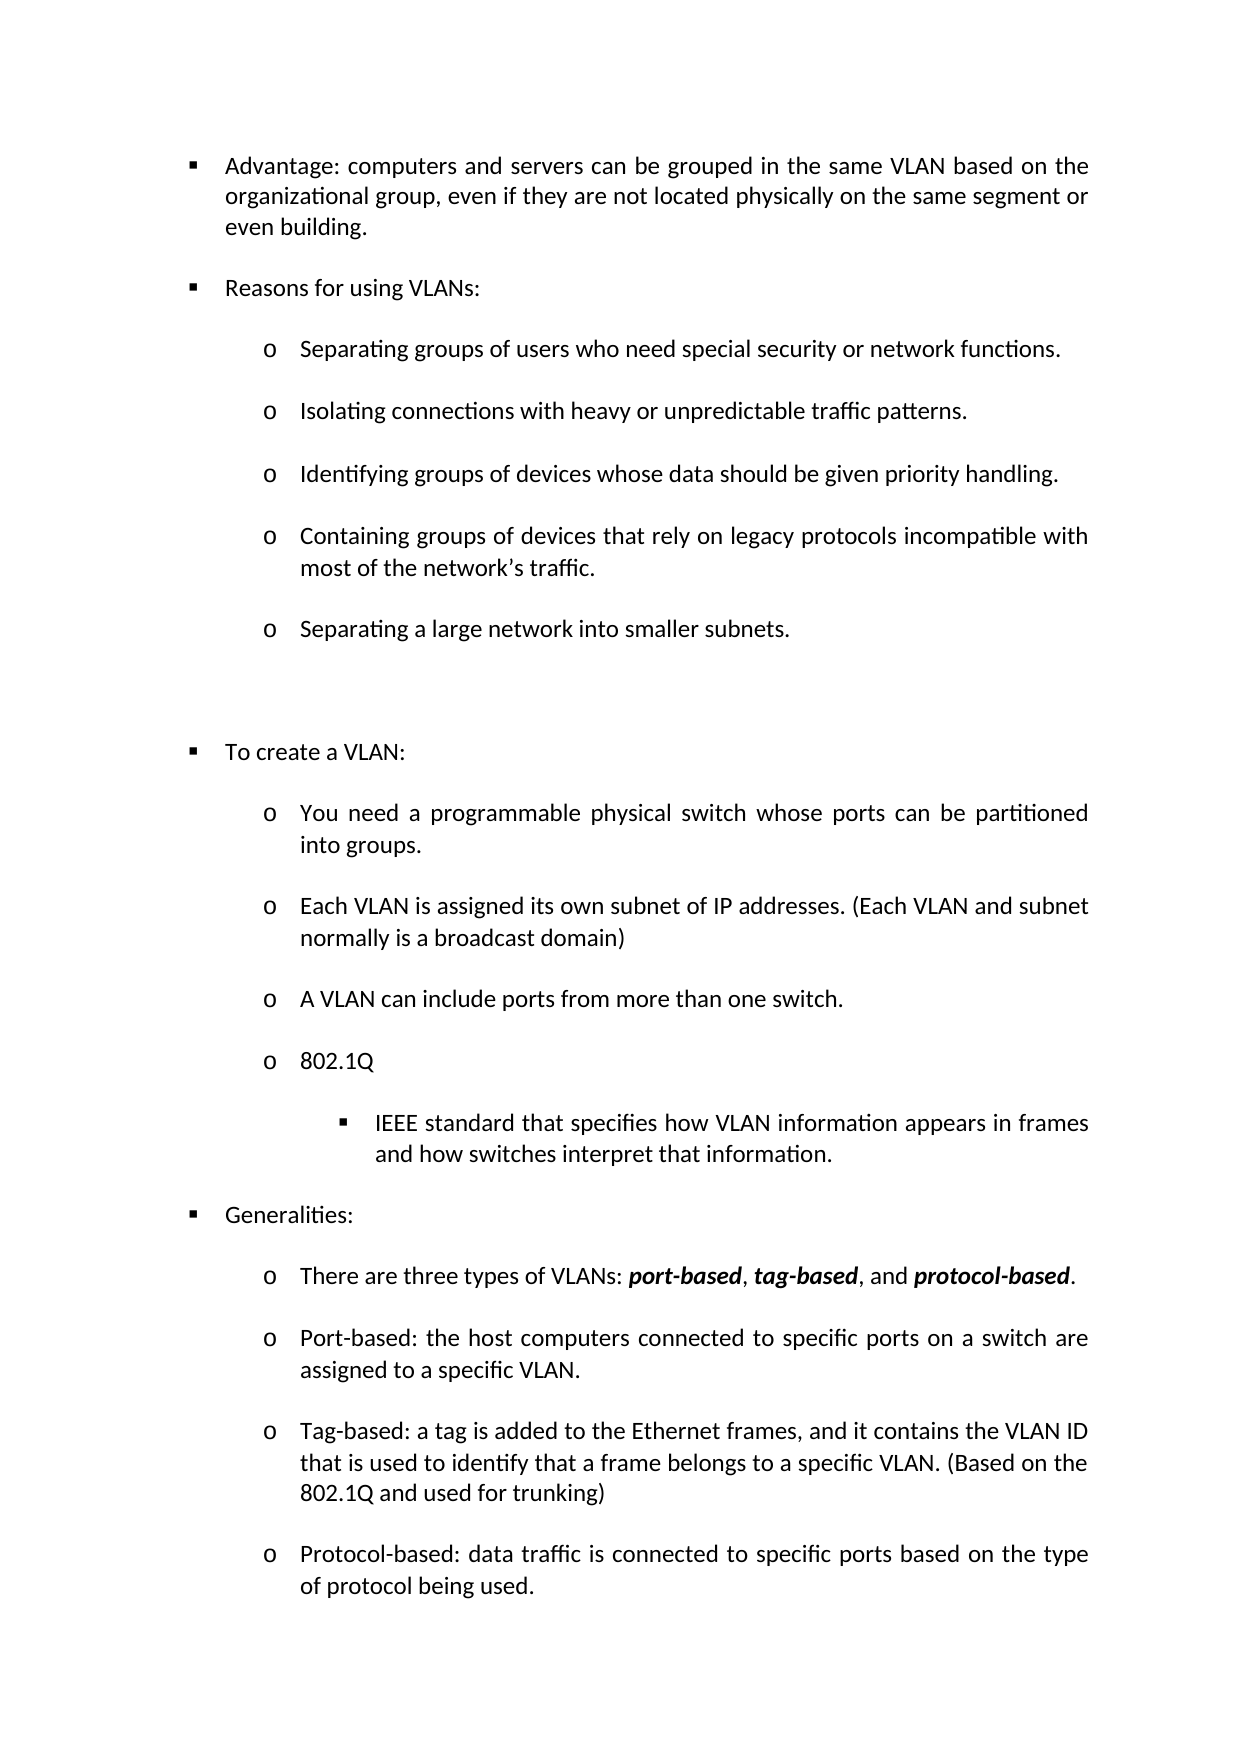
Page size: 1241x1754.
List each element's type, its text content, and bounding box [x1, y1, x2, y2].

list Protocol-based: data traffic is connected to specific ports based on the type of protocol being used. [262, 1538, 1090, 1601]
list 802.1Q [262, 1045, 1090, 1077]
list Each VLAN is assigned its own subnet of IP addresses. (Each VLAN and subnet normally is a broadcast domain) [262, 890, 1090, 952]
list A VLAN can include ports from more than one switch. [262, 983, 1090, 1014]
list Identifying groups of devices whose data should be given priority handling. [262, 458, 1090, 489]
list You need a programmable physical switch whose ports can be partitioned into groups. [262, 797, 1090, 859]
list Advantage: computers and servers can be grouped in the same VLAN based on the organizational group, even if they are not located physically on the same segment or even building. [187, 150, 1090, 242]
list Isolating connections with heavy or unpredictable traffic patterns. [262, 395, 1090, 427]
list Port-based: the host computers connected to specific ports on a switch are assigned to a specific VLAN. [262, 1322, 1090, 1384]
list Generalities: [187, 1199, 1090, 1229]
list Tag-based: a tag is added to the Ethernet frames, and it contains the VLAN ID that is used to identify that a frame belongs to a specific VLAN. (Based on the 802.1Q and used for trunking) [262, 1415, 1090, 1508]
list There are three types of VLANs: port-based, tag-based, and protocol-based. [262, 1260, 1090, 1292]
list To create a VLAN: [187, 736, 1090, 767]
list Reasons for using VLANs: [187, 272, 1090, 303]
list Containing groups of devices that rely on legacy protocols incompatible with most of the network’s traffic. [262, 520, 1090, 582]
list Separating a large network into smaller subnets. [262, 613, 1090, 644]
list Separating groups of users who need special security or network functions. [262, 333, 1090, 365]
list IEEE standard that specifies how VLAN information appears in frames and how switches interpret that information. [337, 1107, 1090, 1168]
